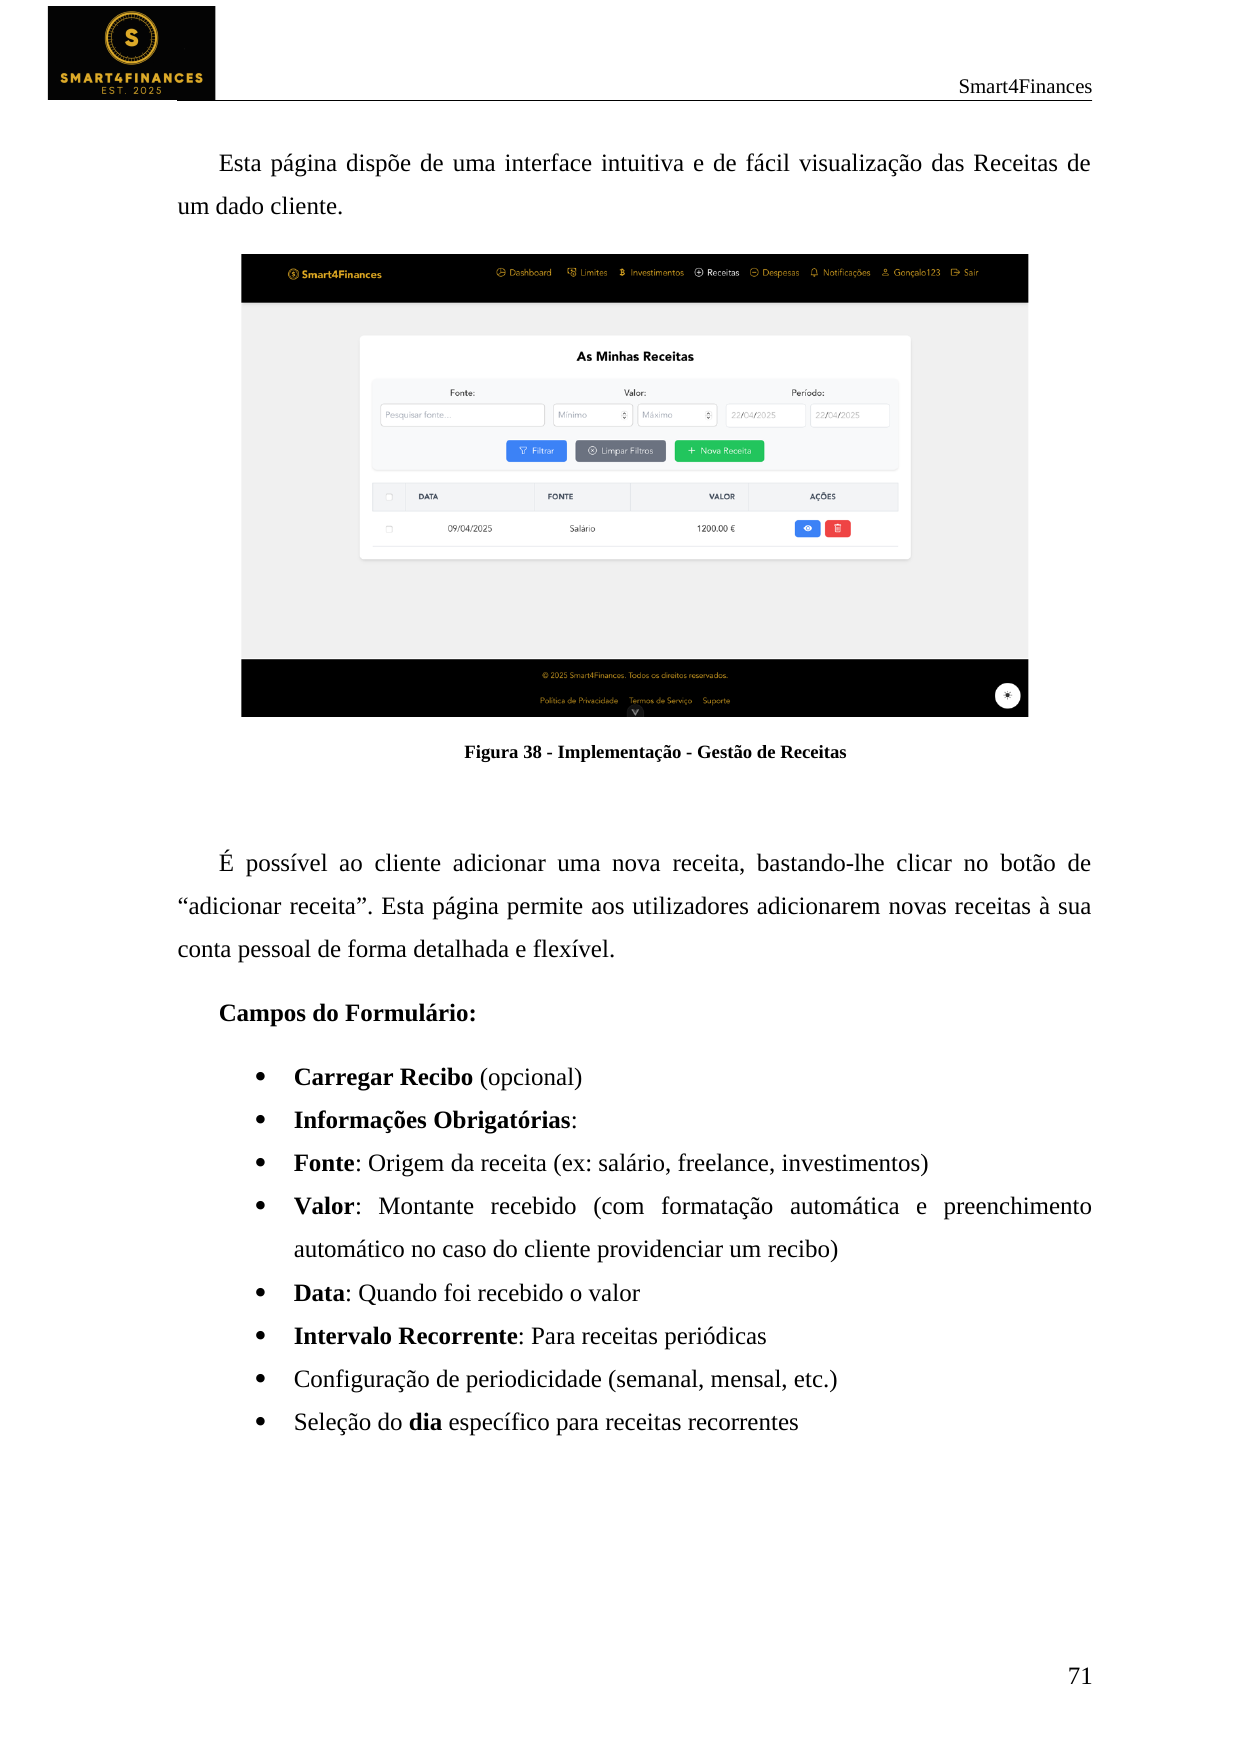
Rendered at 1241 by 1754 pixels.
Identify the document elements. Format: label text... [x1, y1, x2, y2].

list Seleção do dia específico para receitas recorrentes [256, 1407, 1092, 1436]
list Configuração de periodicidade (semanal, mensal, etc.) [256, 1364, 1092, 1393]
list Informações Obrigatórias: [256, 1105, 1092, 1134]
text Esta página dispõe de uma interface intuitiva e de fácil visualização das Receitas de um dado cliente. [177, 148, 1092, 219]
list Valor: Montante recebido (com formatação automática e preenchimento automático no caso do cliente providenciar um recibo) [256, 1191, 1092, 1263]
text É possível ao cliente adicionar uma nova receita, bastando-lhe clicar no botão de “adicionar receita”. Esta página permite aos utilizadores adicionarem novas receitas à sua conta pessoal de forma detalhada e flexível. [177, 848, 1092, 963]
text Campos do Formulário: [177, 998, 1092, 1027]
list Fonte: Origem da receita (ex: salário, freelance, investimentos) [256, 1148, 1092, 1177]
picture [241, 254, 1029, 717]
list Data: Quando foi recebido o valor [256, 1278, 1092, 1306]
list Carregar Recibo (opcional) [256, 1062, 1092, 1091]
list Intervalo Recorrente: Para receitas periódicas [256, 1321, 1092, 1349]
picture [47, 6, 216, 100]
